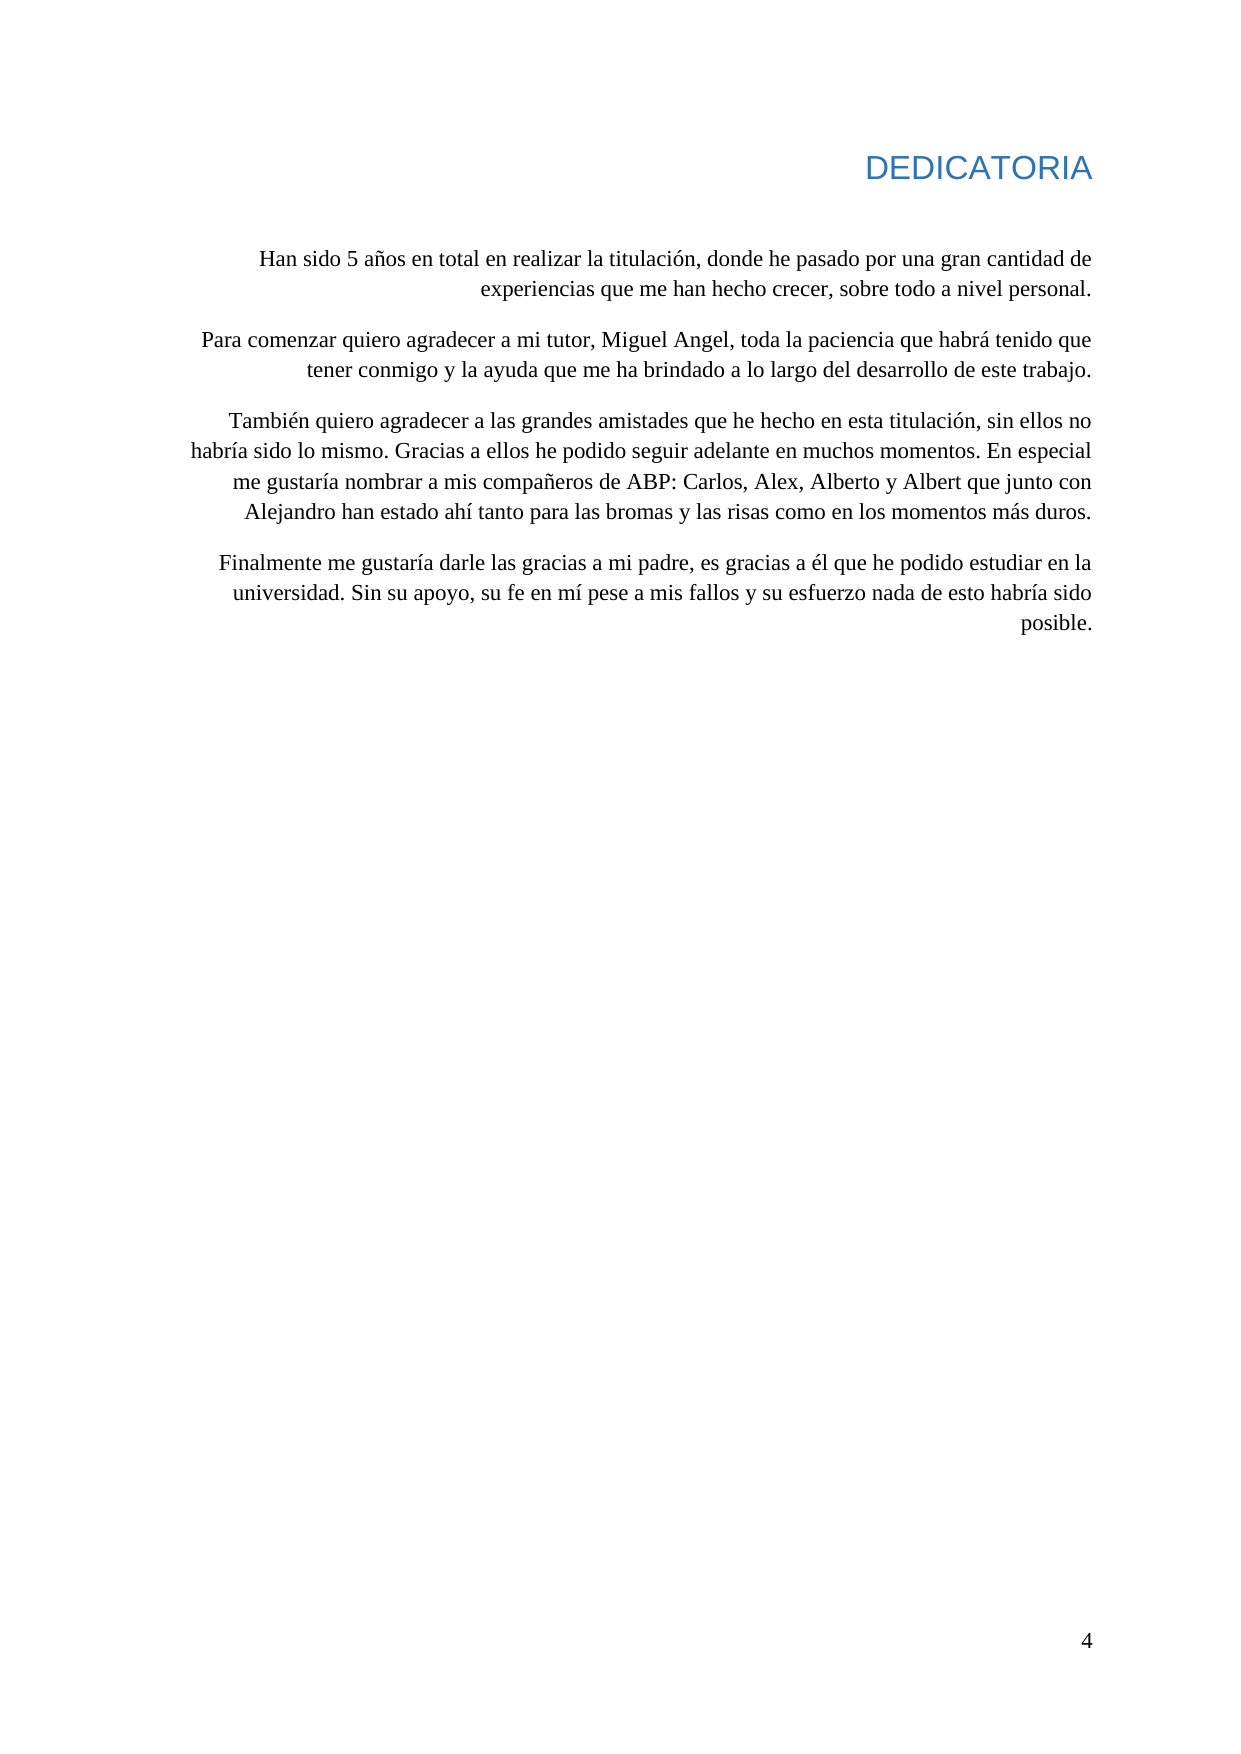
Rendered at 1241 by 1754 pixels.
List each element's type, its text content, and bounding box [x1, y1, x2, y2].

text Han sido 5 años en total en realizar la titulación, donde he pasado por una gran cantidad de experiencias que me han hecho crecer, sobre todo a nivel personal. [177, 245, 1092, 301]
text También quiero agradecer a las grandes amistades que he hecho en esta titulación, sin ellos no habría sido lo mismo. Gracias a ellos he podido seguir adelante en muchos momentos. En especial me gustaría nombrar a mis compañeros de ABP: Carlos, Alex, Alberto y Albert que junto con Alejandro han estado ahí tanto para las bromas y las risas como en los momentos más duros. [177, 407, 1092, 524]
text Finalmente me gustaría darle las gracias a mi padre, es gracias a él que he podido estudiar en la universidad. Sin su apoyo, su fe en mí pese a mis fallos y su esfuerzo nada de esto habría sido posible. [177, 549, 1092, 636]
subtitle DEDICATORIA [177, 148, 1092, 186]
text Para comenzar quiero agradecer a mi tutor, Miguel Angel, toda la paciencia que habrá tenido que tener conmigo y la ayuda que me ha brindado a lo largo del desarrollo de este trabajo. [177, 326, 1092, 383]
